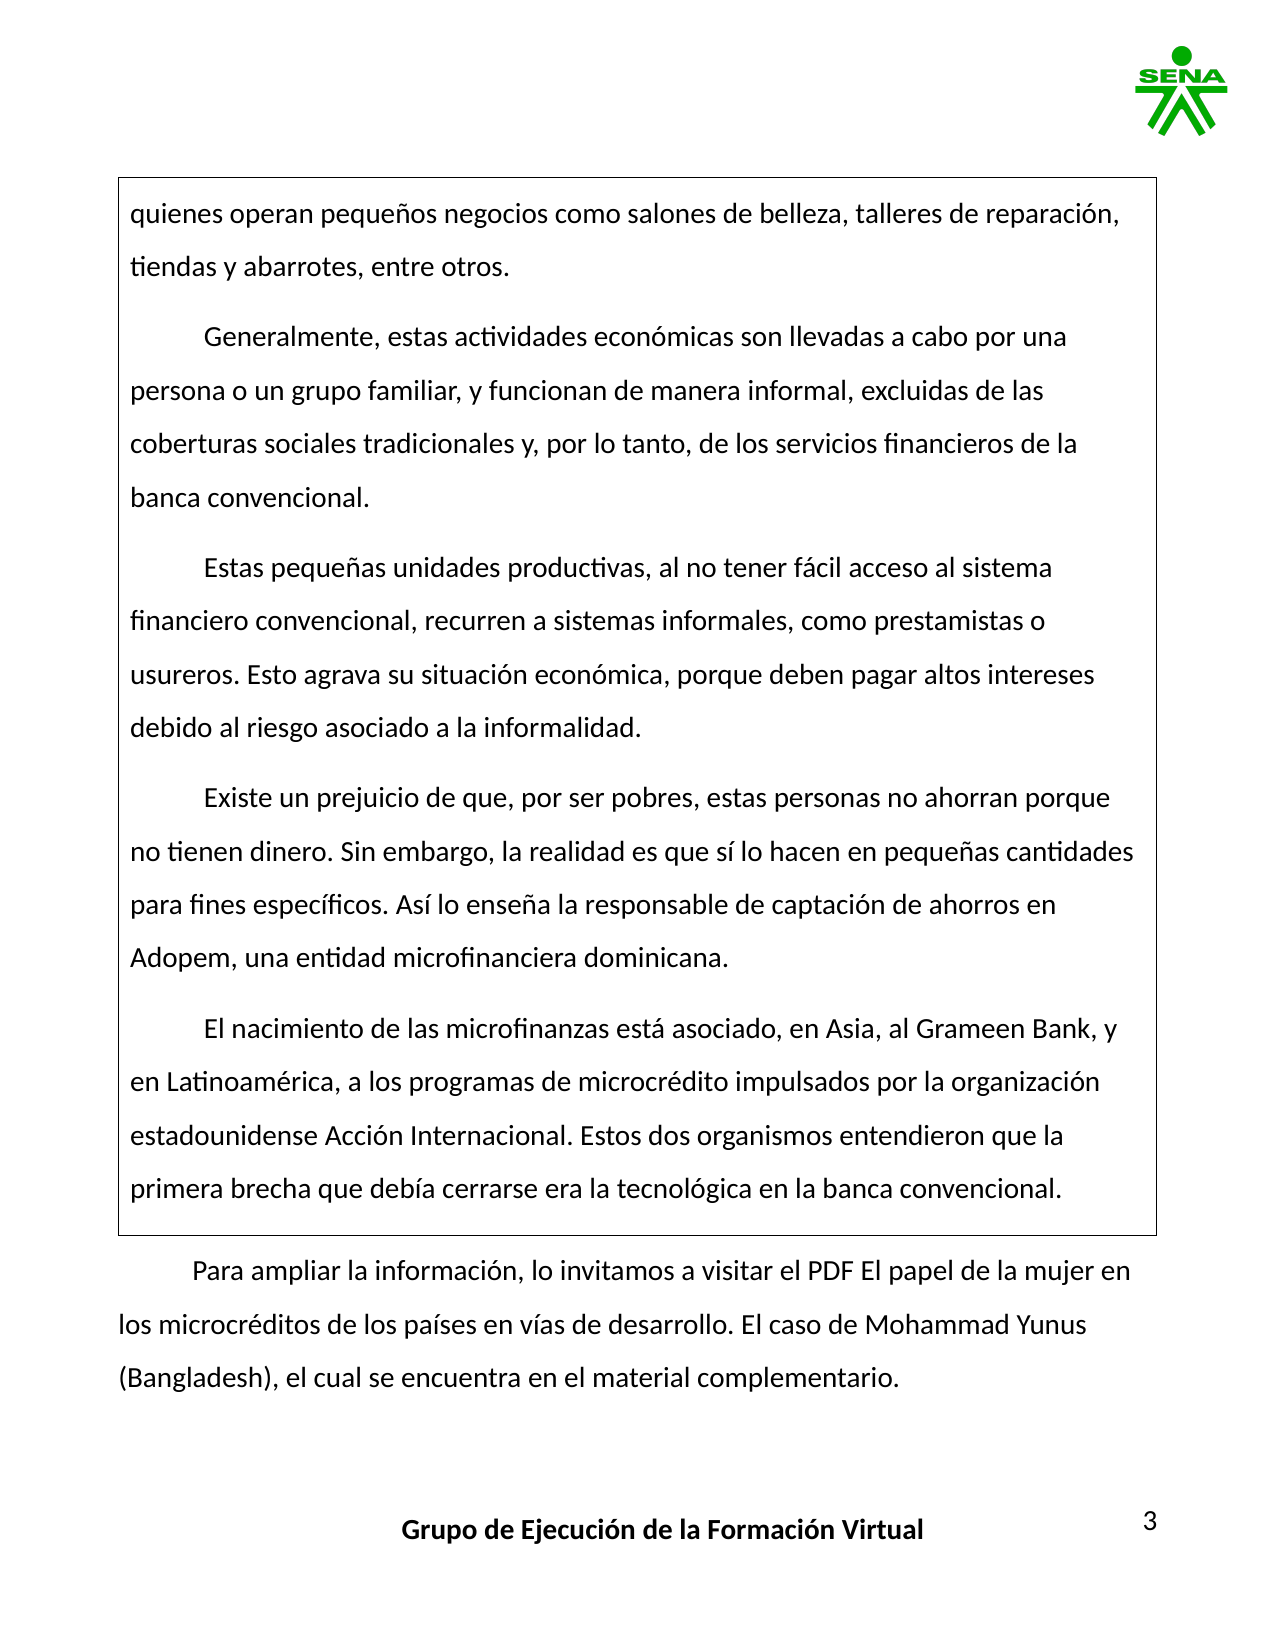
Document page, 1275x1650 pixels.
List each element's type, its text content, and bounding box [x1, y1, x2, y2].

text Para ampliar la información, lo invitamos a visitar el PDF El papel de la mujer en los microcréditos de los países en vías de desarrollo. El caso de Mohammad Yunus (Bangladesh), el cual se encuentra en el material complementario. [118, 1252, 1157, 1395]
picture [1135, 46, 1228, 136]
